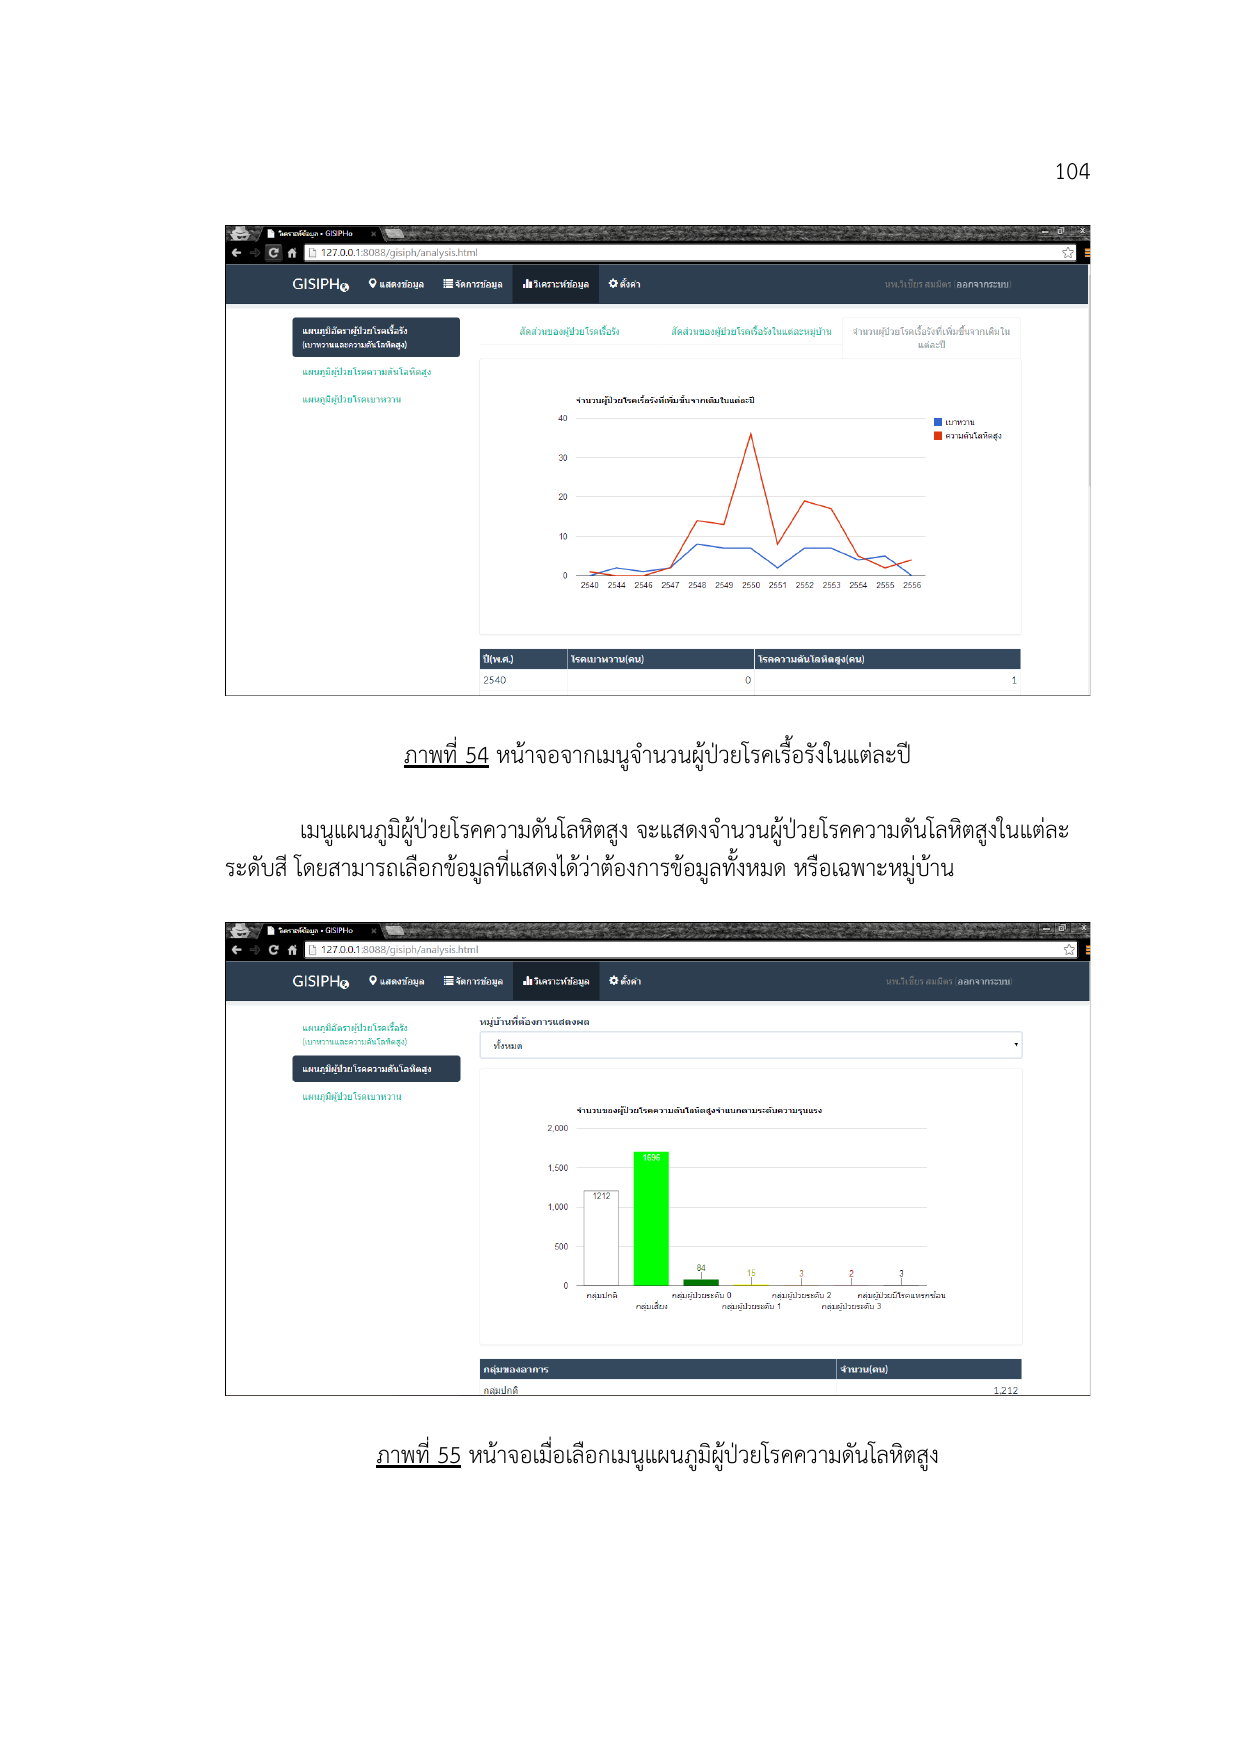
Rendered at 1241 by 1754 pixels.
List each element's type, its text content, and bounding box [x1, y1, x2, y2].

subtitle ภาพที่ 55 หน้าจอเมื่อเลือกเมนูแผนภูมิผู้ป่วยโรคความดันโลหิตสูง [225, 1434, 1090, 1471]
subtitle ภาพที่ 54 หน้าจอจากเมนูจำนวนผู้ป่วยโรคเรื้อรังในแต่ละปี [225, 734, 1090, 771]
picture [225, 225, 1091, 696]
picture [225, 922, 1091, 1396]
text เมนูแผนภูมิผู้ป่วยโรคความดันโลหิตสูง จะแสดงจำนวนผู้ป่วยโรคความดันโลหิตสูงในแต่ละระดับสี โดยสามารถเลือกข้อมูลที่แสดงได้ว่าต้องการข้อมูลทั้งหมด หรือเฉพาะหมู่บ้าน [225, 809, 1090, 884]
